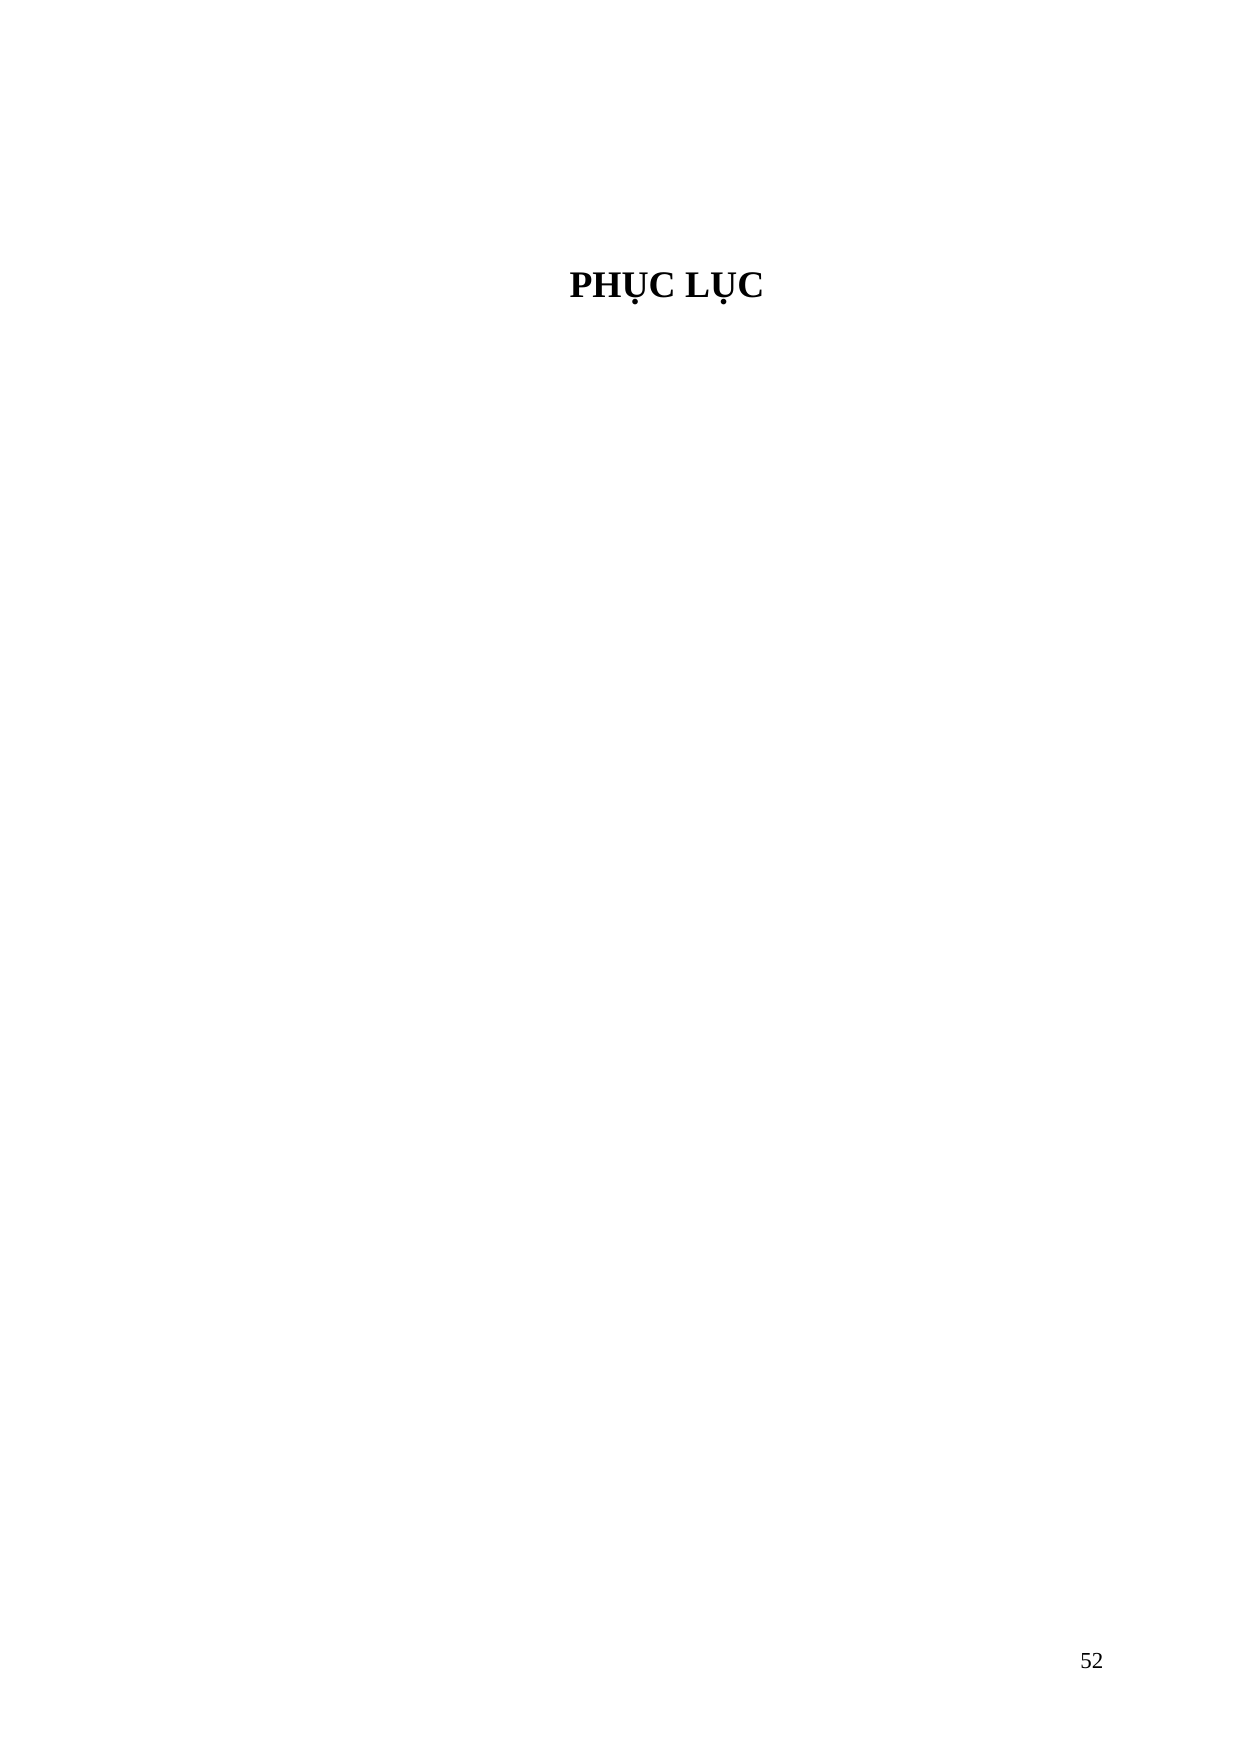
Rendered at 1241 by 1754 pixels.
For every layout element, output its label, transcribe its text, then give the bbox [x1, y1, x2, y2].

subtitle PHỤC LỤC [211, 262, 1122, 305]
